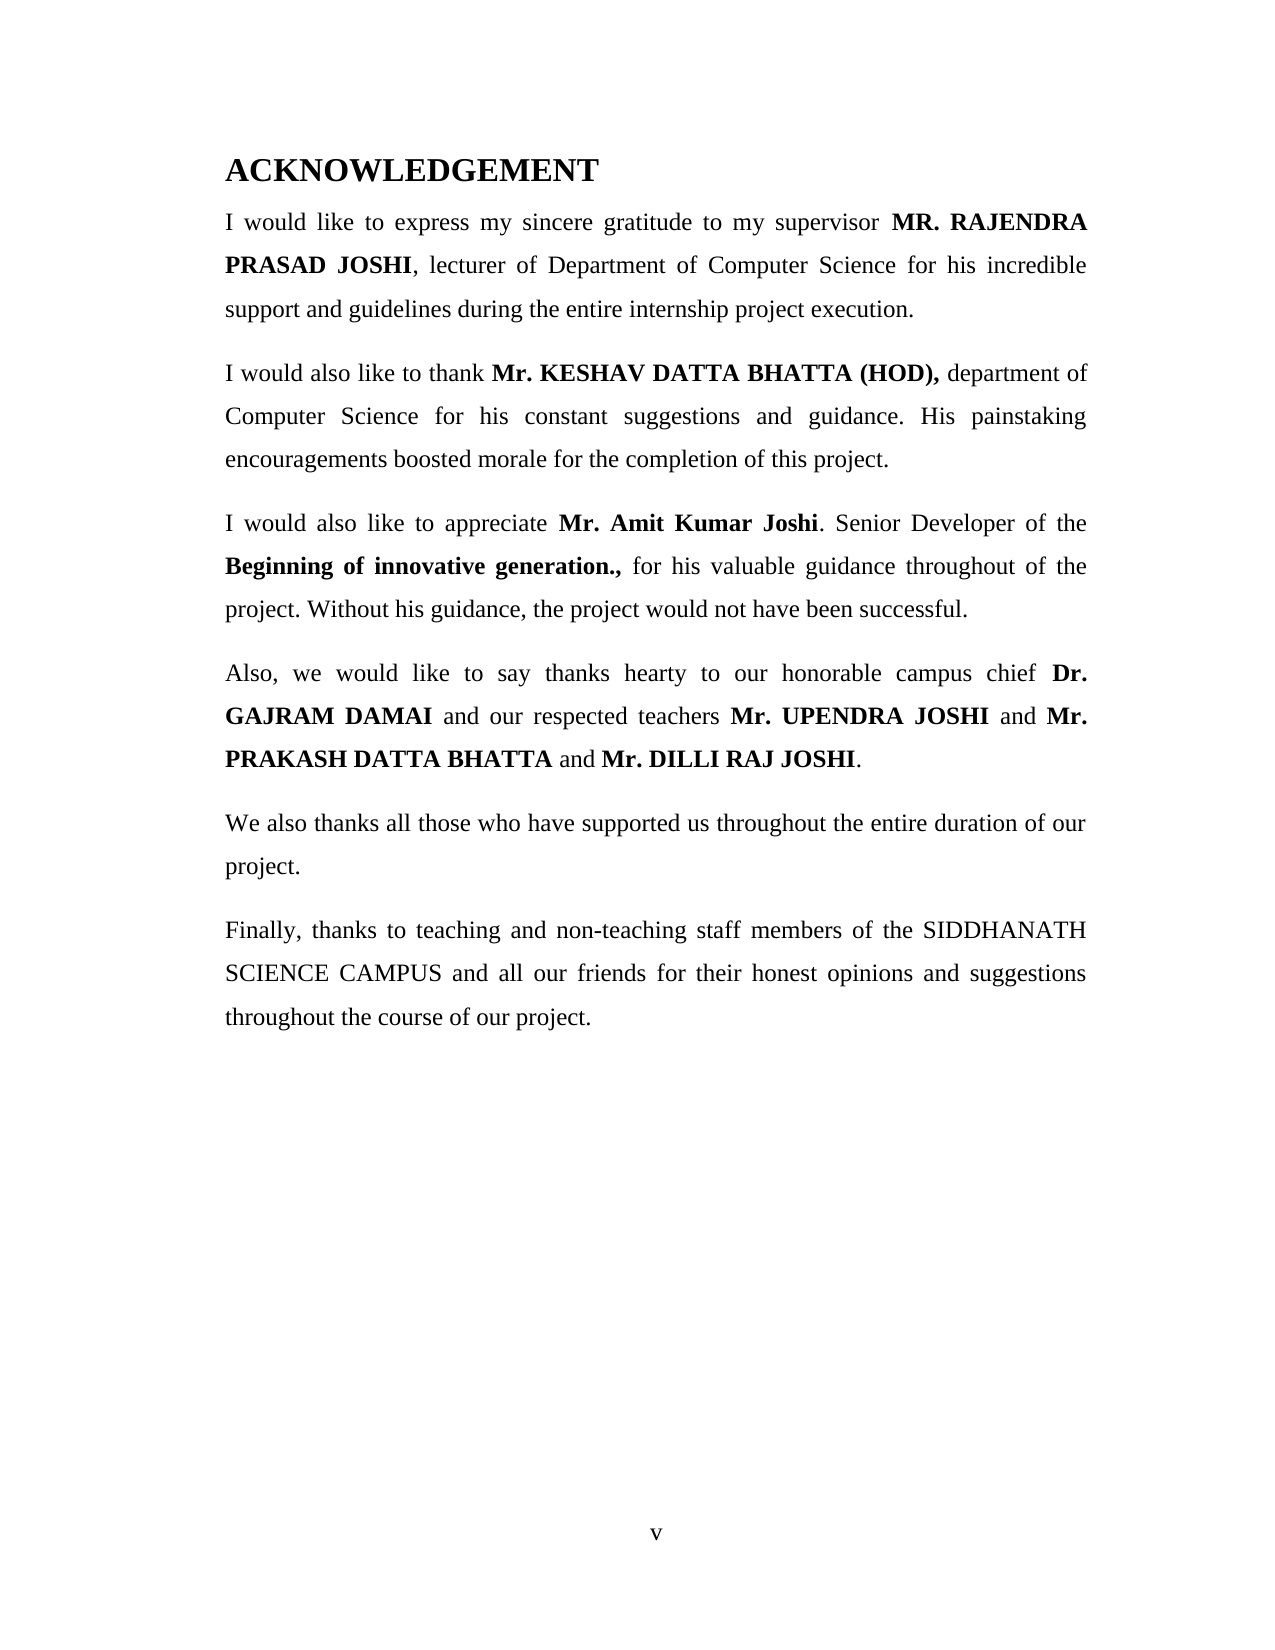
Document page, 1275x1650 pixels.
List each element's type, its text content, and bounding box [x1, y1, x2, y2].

text I would like to express my sincere gratitude to my supervisor MR. RAJENDRA PRASAD JOSHI, lecturer of Department of Computer Science for his incredible support and guidelines during the entire internship project execution. [225, 207, 1087, 322]
text Also, we would like to say thanks hearty to our honorable campus chief Dr. GAJRAM DAMAI and our respected teachers Mr. UPENDRA JOSHI and Mr. PRAKASH DATTA BHATTA and Mr. DILLI RAJ JOSHI. [225, 658, 1087, 773]
subtitle ACKNOWLEDGEMENT [225, 150, 1087, 188]
text I would also like to thank Mr. KESHAV DATTA BHATTA (HOD), department of Computer Science for his constant suggestions and guidance. His painstaking encouragements boosted morale for the completion of this project. [225, 358, 1087, 473]
text We also thanks all those who have supported us throughout the entire duration of our project. [225, 808, 1087, 880]
text I would also like to appreciate Mr. Amit Kumar Joshi. Senior Developer of the Beginning of innovative generation., for his valuable guidance throughout of the project. Without his guidance, the project would not have been successful. [225, 508, 1087, 623]
text Finally, thanks to teaching and non-teaching staff members of the SIDDHANATH SCIENCE CAMPUS and all our friends for their honest opinions and suggestions throughout the course of our project. [225, 915, 1087, 1030]
